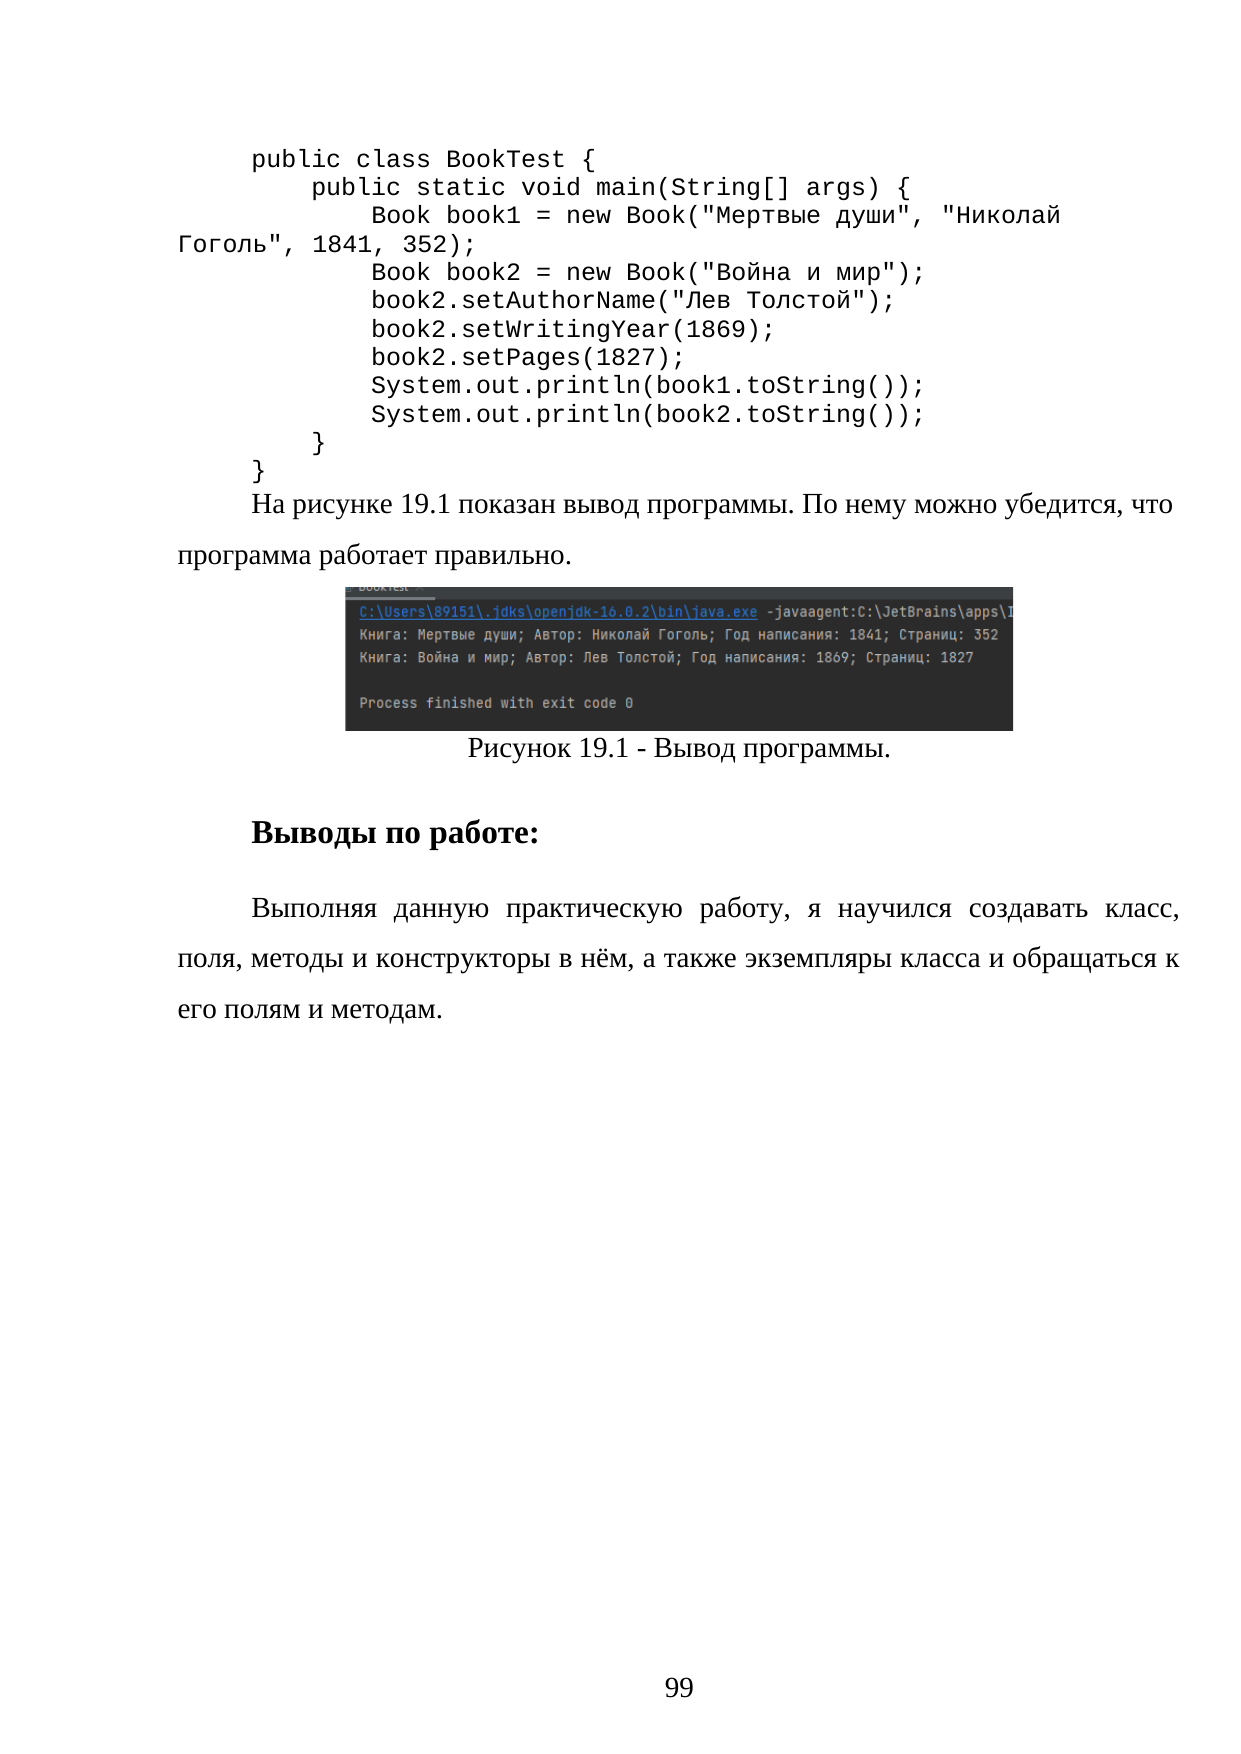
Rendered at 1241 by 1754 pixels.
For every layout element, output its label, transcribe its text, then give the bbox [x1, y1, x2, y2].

text System.out.println(book2.toString()); [177, 401, 1181, 430]
text book2.setPages(1827); [177, 345, 1181, 373]
text public static void main(String[] args) { [177, 175, 1181, 203]
text public class BookTest { [177, 146, 1181, 175]
text Выводы по работе: [251, 812, 1181, 850]
text На рисунке 19.1 показан вывод программы. По нему можно убедится, что программа работает правильно. [177, 486, 1181, 570]
text book2.setAuthorName("Лев Толстой"); [177, 288, 1181, 316]
text book2.setWritingYear(1869); [177, 316, 1181, 345]
text System.out.println(book1.toString()); [177, 373, 1181, 401]
text Рисунок 19.1 - Вывод программы. [177, 730, 1181, 764]
text } [177, 458, 1181, 486]
text } [177, 430, 1181, 458]
picture [345, 587, 1014, 731]
text Book book2 = new Book("Война и мир"); [177, 260, 1181, 288]
text Выполняя данную практическую работу, я научился создавать класс, поля, методы и конструкторы в нём, а также экземпляры класса и обращаться к его полям и методам. [177, 890, 1181, 1024]
text Book book1 = new Book("Мертвые души", "Николай Гоголь", 1841, 352); [177, 203, 1181, 260]
